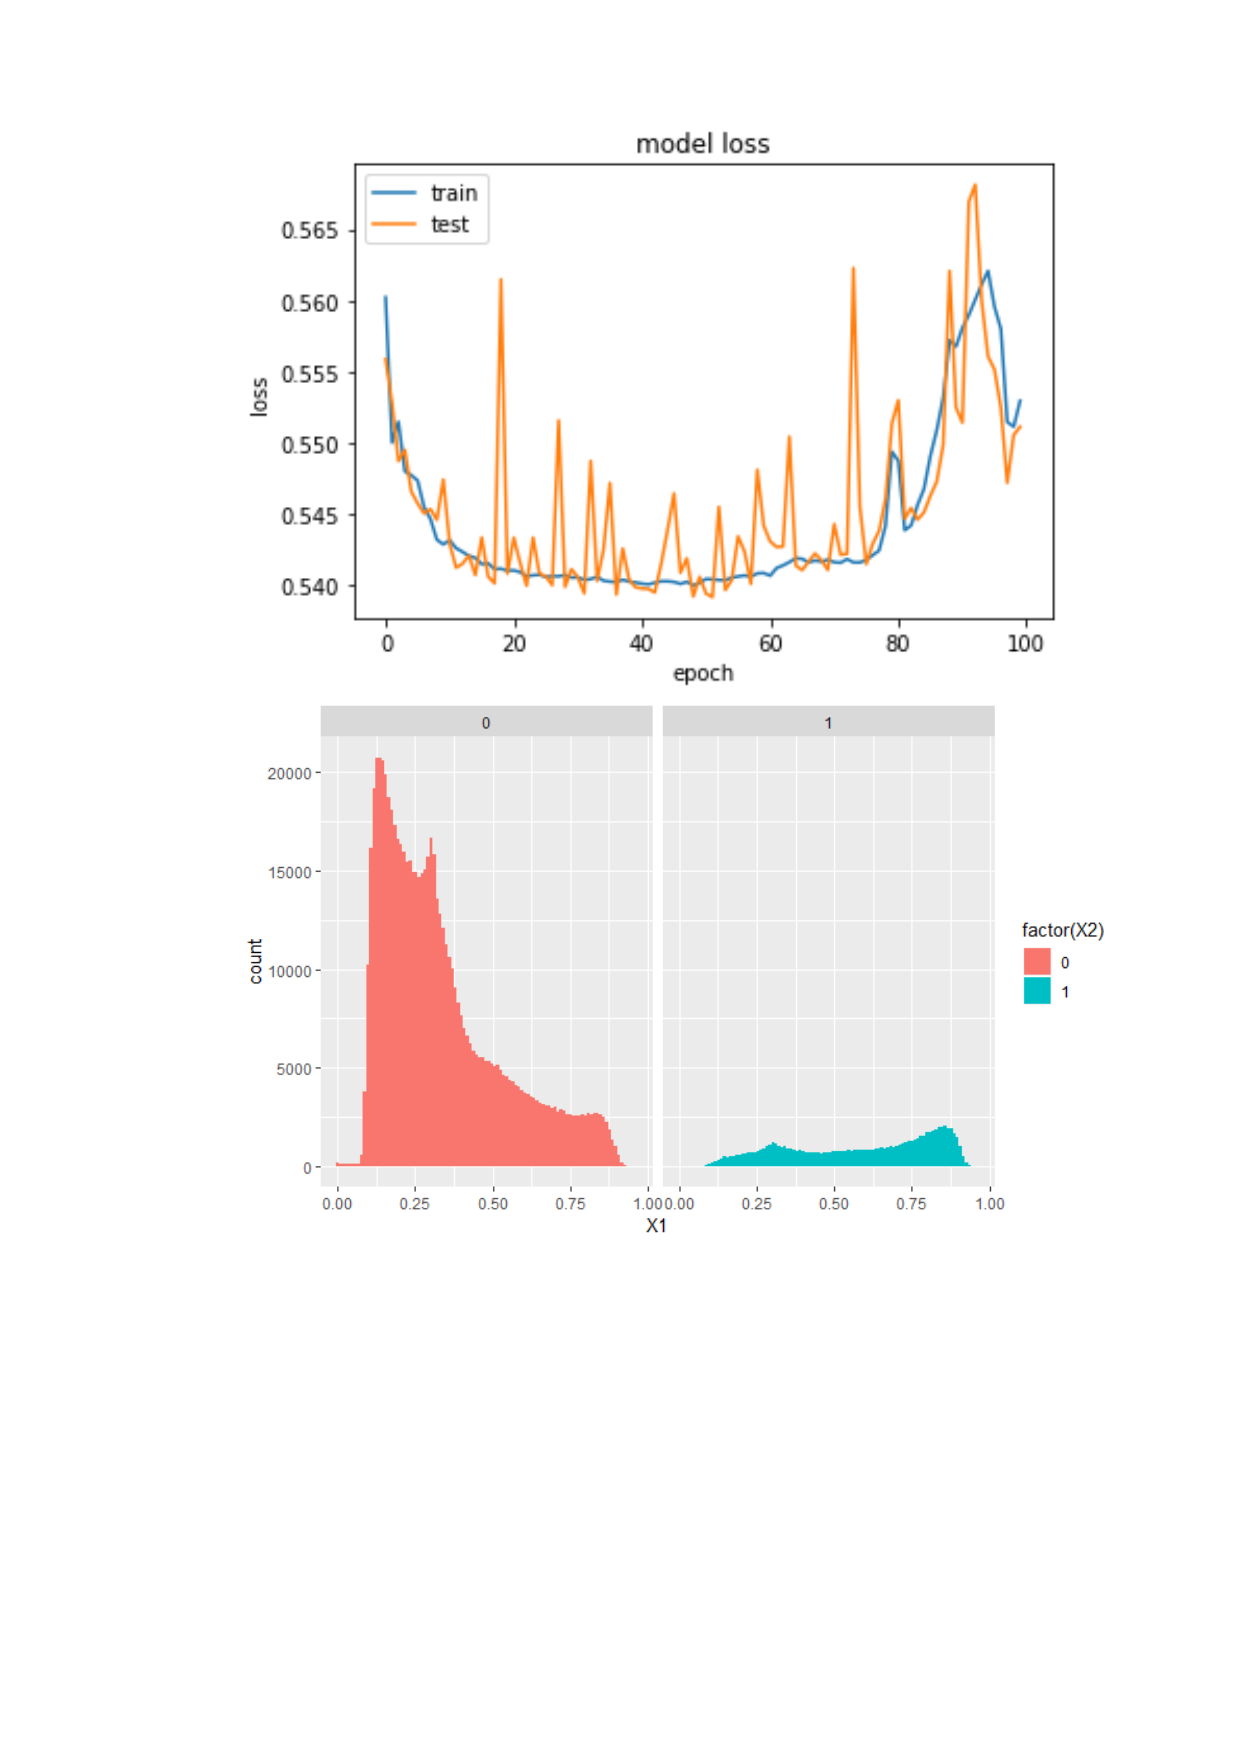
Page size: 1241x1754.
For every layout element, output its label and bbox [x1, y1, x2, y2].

picture [236, 118, 1123, 1245]
